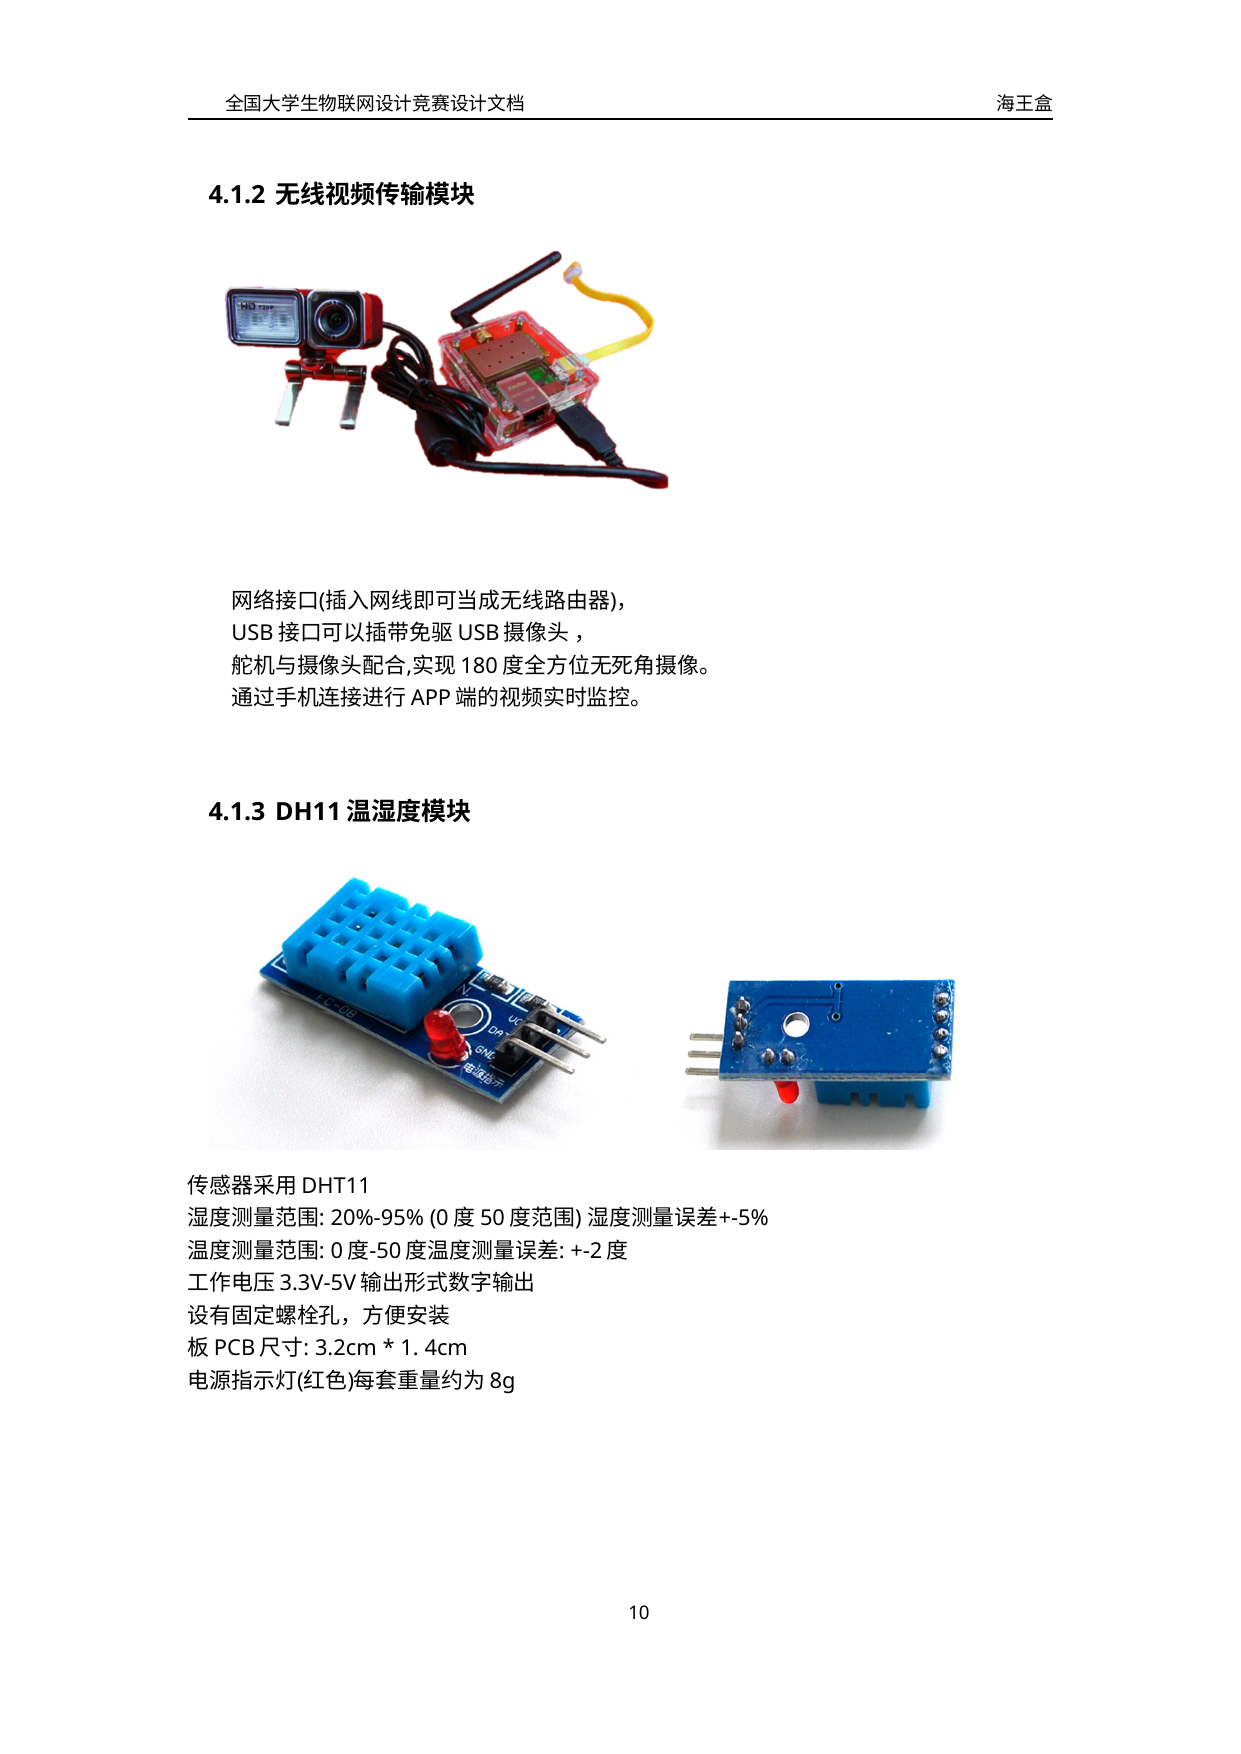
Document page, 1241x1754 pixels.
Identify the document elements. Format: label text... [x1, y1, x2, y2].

text 网络接口(插入网线即可当成无线路由器)， [187, 582, 1053, 615]
picture [208, 842, 640, 1150]
text 电源指示灯(红色)每套重量约为8g [187, 1362, 1053, 1395]
text 舵机与摄像头配合,实现180度全方位无死角摄像。 [187, 647, 1053, 680]
text 湿度测量范围: 20%-95% (0度 50度范围) 湿度测量误差+-5% [187, 1200, 1053, 1232]
text 传感器采用DHT11 [187, 1167, 1053, 1200]
text 板PCB尺寸: 3.2cm * 1. 4cm [187, 1330, 1053, 1362]
text 通过手机连接进行APP端的视频实时监控。 [187, 680, 1053, 712]
text 温度测量范围: 0度-50度温度测量误差: +-2度 [187, 1232, 1053, 1265]
list 无线视频传输模块 [187, 160, 1053, 225]
text USB接口可以插带免驱USB摄像头 ， [187, 615, 1053, 647]
picture [645, 940, 976, 1150]
text 工作电压3.3V-5V输出形式数字输出 [187, 1265, 1053, 1297]
text 设有固定螺栓孔，方便安装 [187, 1297, 1053, 1330]
picture [208, 224, 689, 518]
list DH11温湿度模块 [187, 777, 1053, 842]
